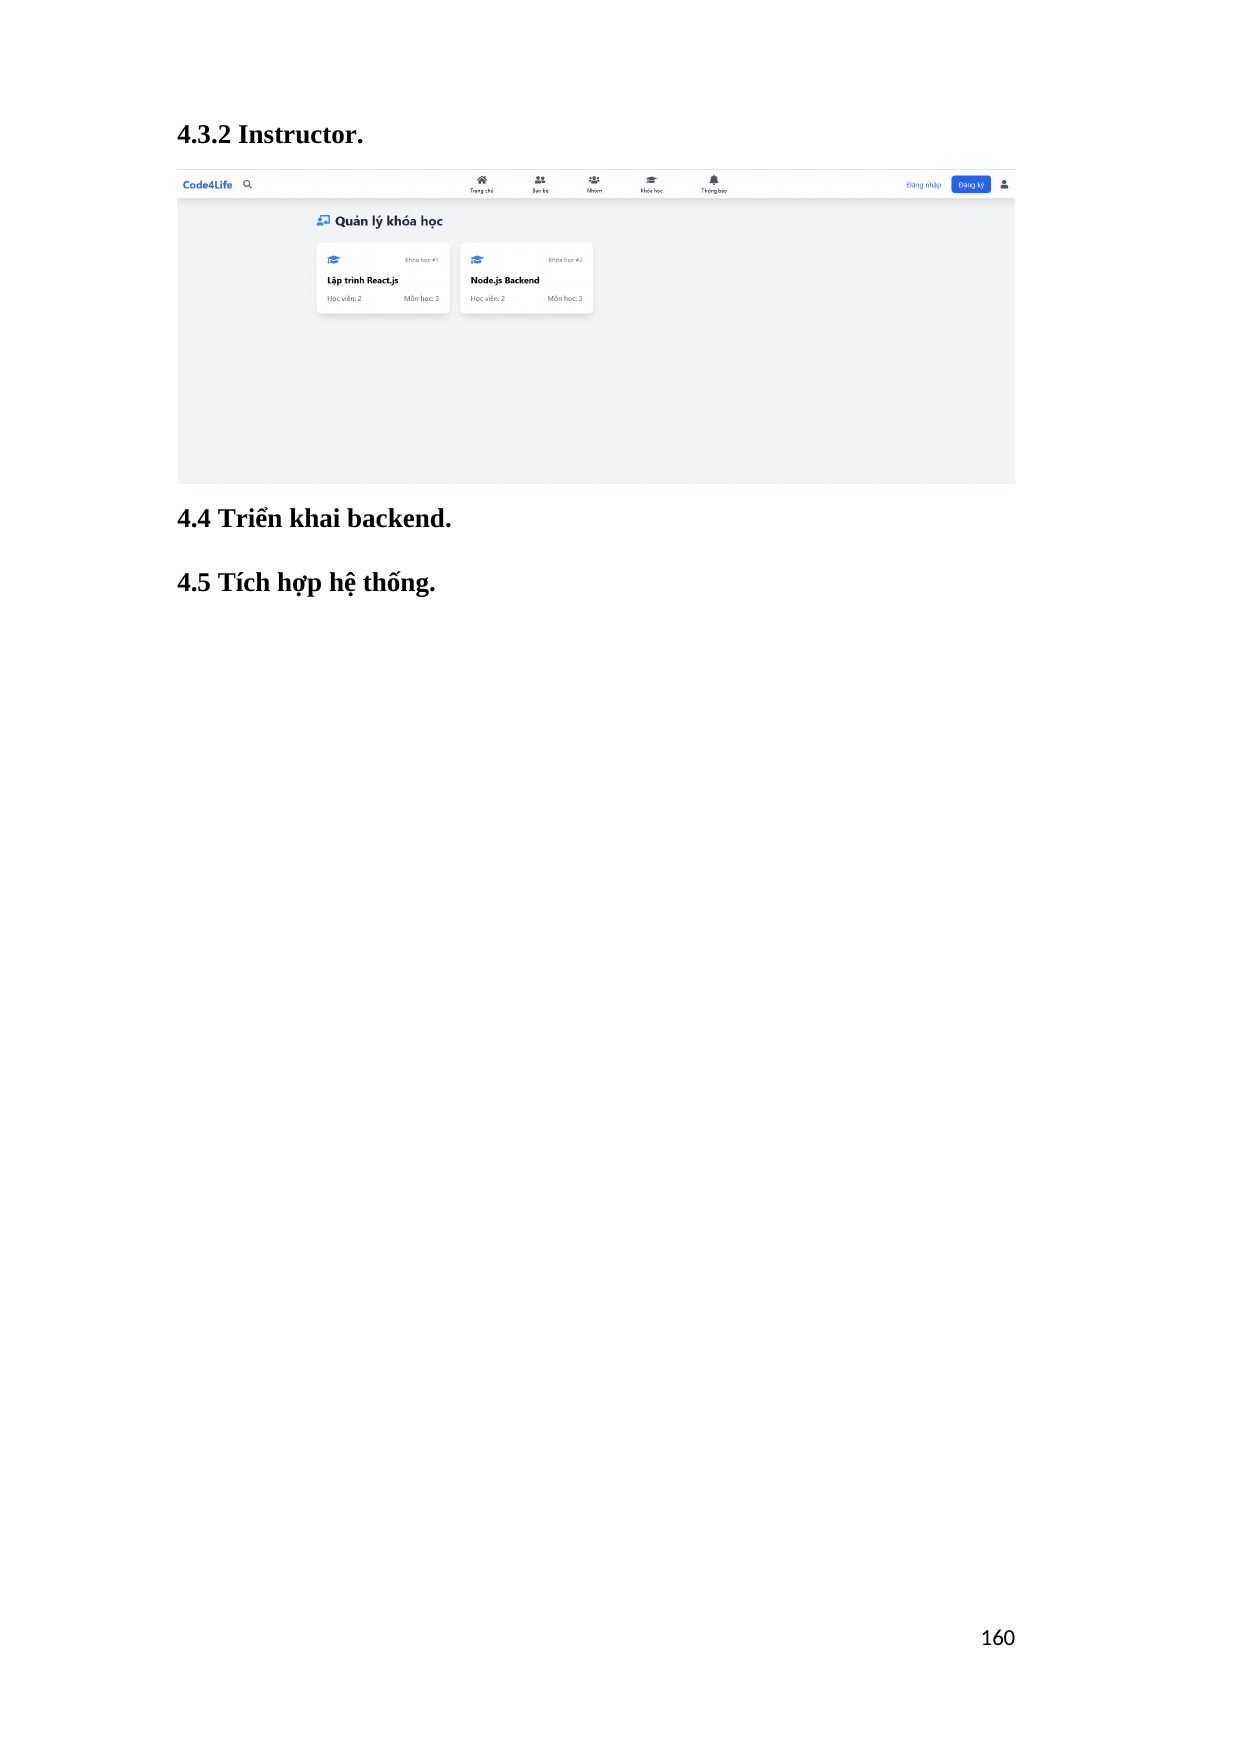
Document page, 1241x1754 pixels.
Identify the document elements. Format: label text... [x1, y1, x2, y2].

picture [177, 169, 1016, 484]
subtitle 4.5 Tích hợp hệ thống. [177, 566, 1015, 597]
subtitle 4.4 Triển khai backend. [177, 502, 1015, 534]
subtitle 4.3.2 Instructor. [177, 118, 1015, 150]
